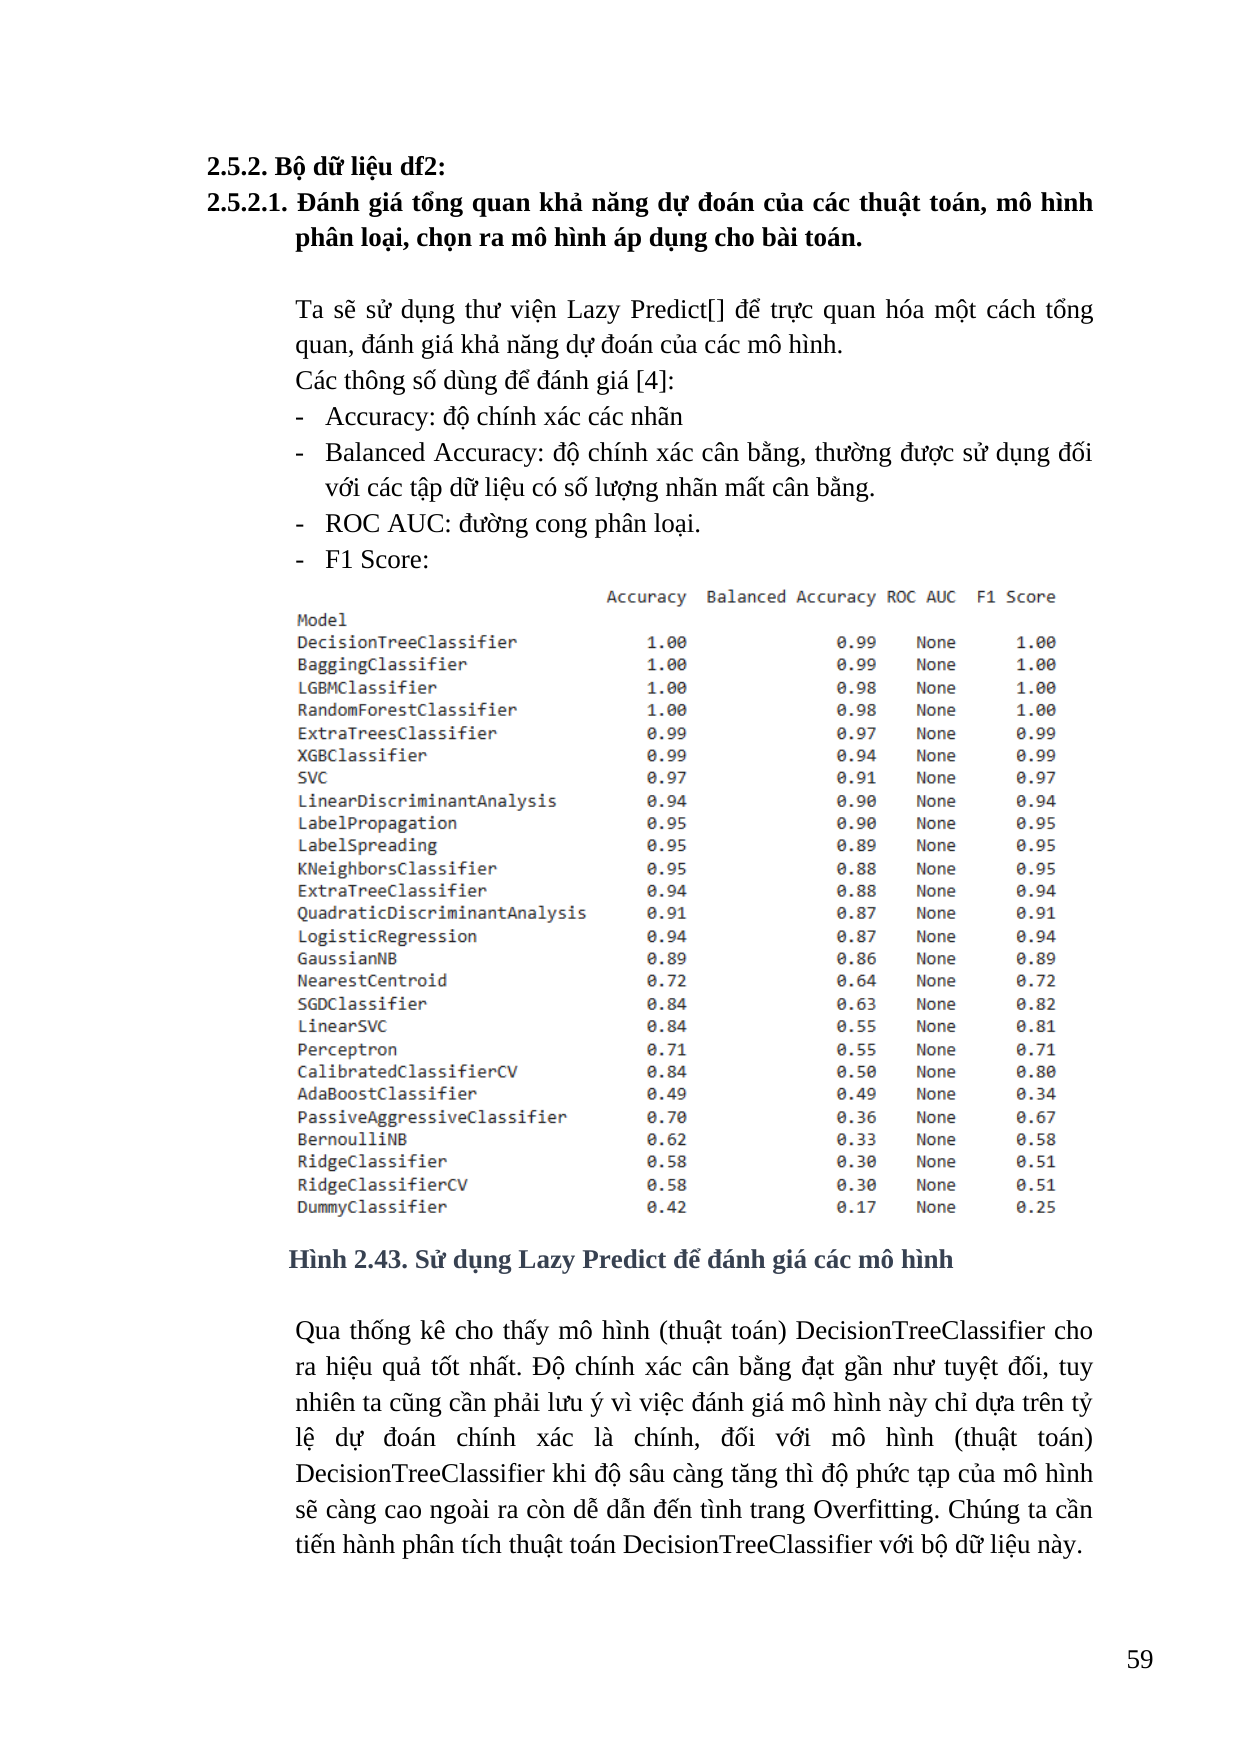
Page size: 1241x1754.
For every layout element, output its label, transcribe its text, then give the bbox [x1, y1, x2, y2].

list Accuracy: độ chính xác các nhãn [295, 400, 1094, 431]
picture [295, 578, 1073, 1239]
subtitle 2.5.2.1. Đánh giá tổng quan khả năng dự đoán của các thuật toán, mô hình phân loại, chọn ra mô hình áp dụng cho bài toán. [207, 186, 1094, 253]
text Các thông số dùng để đánh giá [4]: [295, 364, 1094, 396]
subtitle 2.5.2. Bộ dữ liệu df2: [207, 150, 1094, 181]
text Hình 2.43. Sử dụng Lazy Predict để đánh giá các mô hình [148, 1243, 1094, 1274]
text Ta sẽ sử dụng thư viện Lazy Predict[] để trực quan hóa một cách tổng quan, đánh giá khả năng dự đoán của các mô hình. [295, 293, 1094, 360]
list ROC AUC: đường cong phân loại. [295, 507, 1094, 538]
list Balanced Accuracy: độ chính xác cân bằng, thường được sử dụng đối với các tập dữ liệu có số lượng nhãn mất cân bằng. [295, 436, 1094, 503]
text Qua thống kê cho thấy mô hình (thuật toán) DecisionTreeClassifier cho ra hiệu quả tốt nhất. Độ chính xác cân bằng đạt gần như tuyệt đối, tuy nhiên ta cũng cần phải lưu ý vì việc đánh giá mô hình này chỉ dựa trên tỷ lệ dự đoán chính xác là chính, đối với mô hình (thuật toán) DecisionTreeClassifier khi độ sâu càng tăng thì độ phức tạp của mô hình sẽ càng cao ngoài ra còn dễ dẫn đến tình trang Overfitting. Chúng ta cần tiến hành phân tích thuật toán DecisionTreeClassifier với bộ dữ liệu này. [295, 1314, 1094, 1560]
list F1 Score: [295, 543, 1094, 574]
